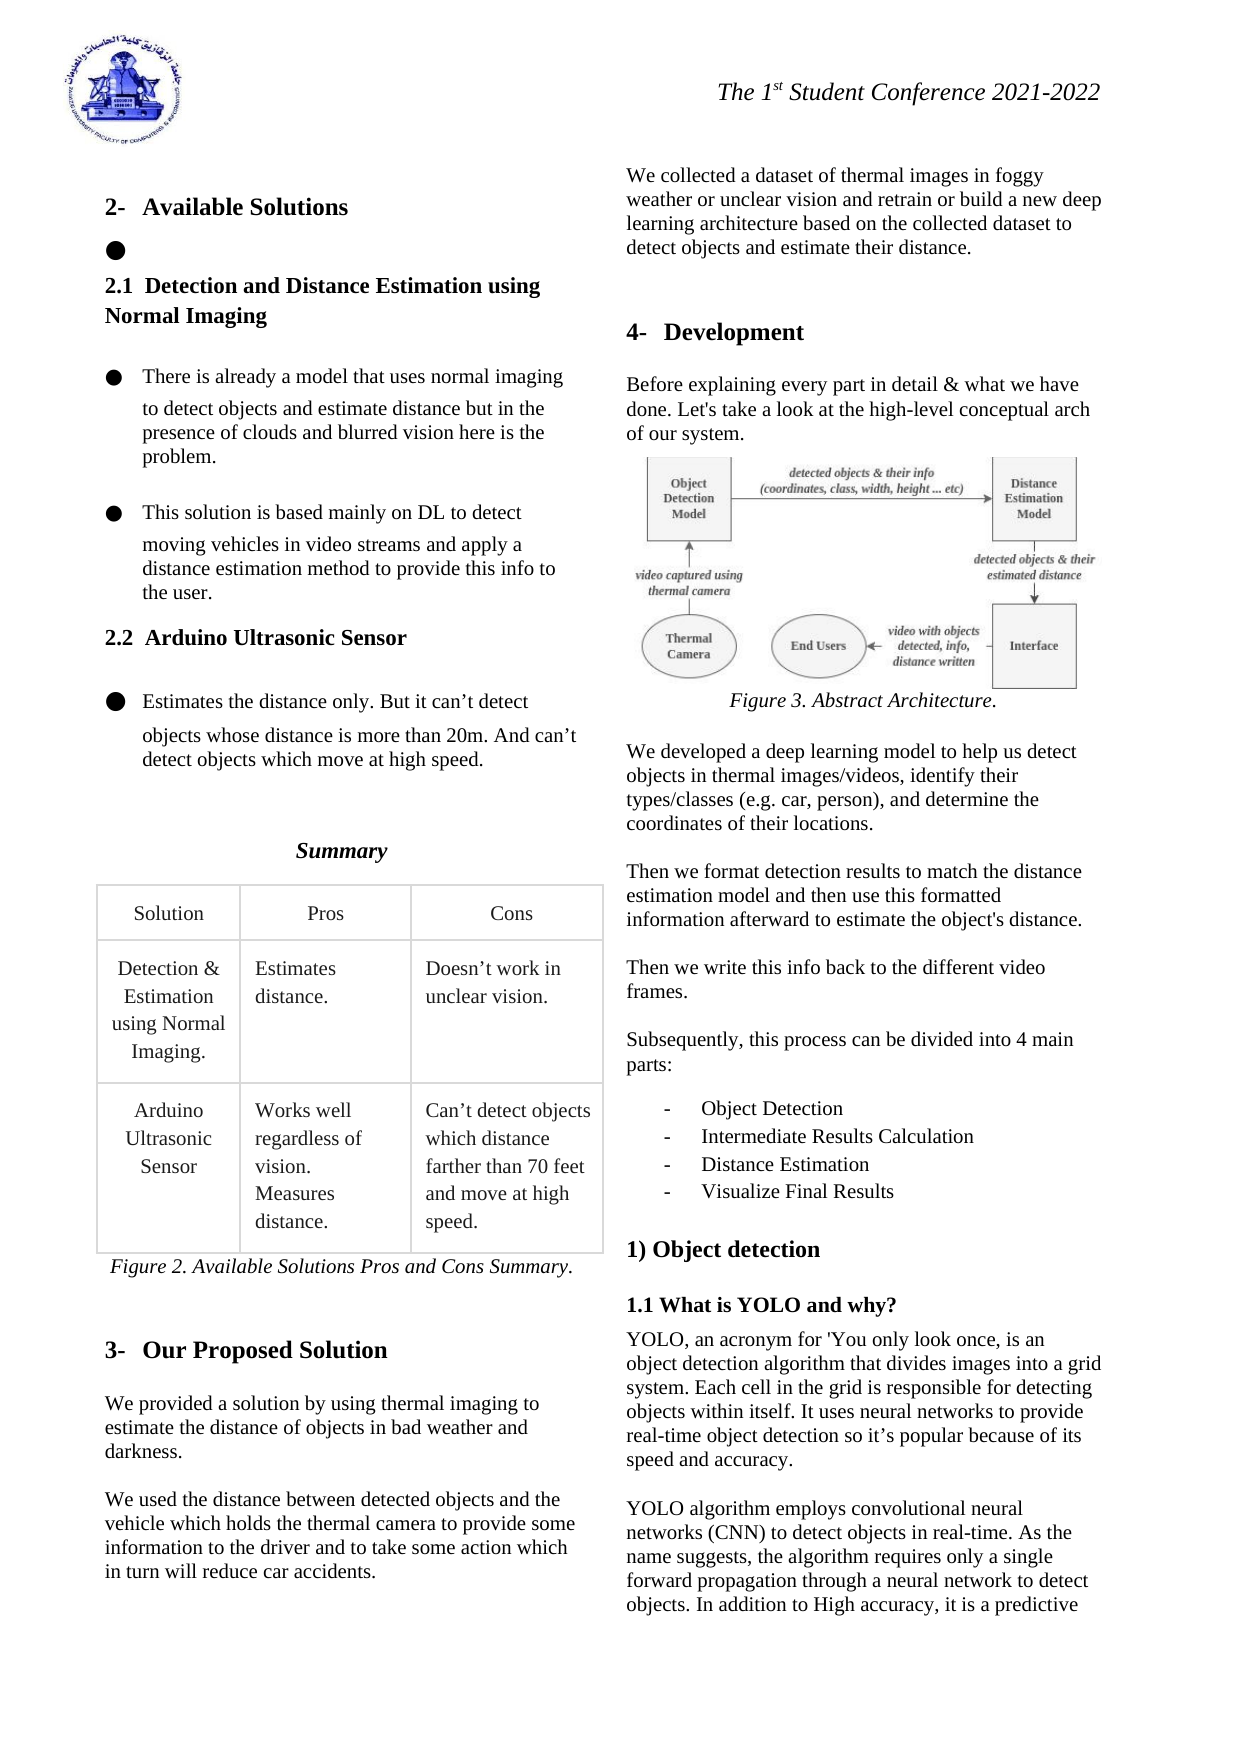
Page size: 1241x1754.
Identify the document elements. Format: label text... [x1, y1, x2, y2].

text Then we format detection results to match the distance estimation model and then use this formatted information afterward to estimate the object's distance. [626, 859, 1102, 931]
list Intermediate Results Calculation [664, 1124, 1102, 1148]
list This solution is based mainly on DL to detect moving vehicles in video streams and apply a distance estimation method to provide this info to the user. [104, 489, 580, 604]
subtitle Available Solutions [104, 192, 580, 221]
table_cell Estimates distance. [241, 941, 410, 1082]
text Then we write this info back to the different video frames. [626, 955, 1102, 1003]
table_header Pros [241, 886, 410, 939]
text We collected a dataset of thermal images in foggy weather or unclear vision and retrain or build a new deep learning architecture based on the collected dataset to detect objects and estimate their distance. [626, 163, 1102, 259]
table_header Solution [98, 886, 239, 939]
text We developed a deep learning model to help us detect objects in thermal images/videos, identify their types/classes (e.g. car, person), and determine the coordinates of their locations. [626, 739, 1102, 835]
table_header Cons [412, 886, 602, 939]
text Summary [104, 837, 580, 863]
table_cell Can’t detect objects which distance farther than 70 feet and move at high speed. [412, 1084, 602, 1252]
table_cell Works well regardless of vision. Measures distance. [241, 1084, 410, 1252]
table_cell Arduino Ultrasonic Sensor [98, 1084, 239, 1252]
list Distance Estimation [664, 1152, 1102, 1176]
list Visualize Final Results [664, 1179, 1102, 1203]
text Figure 2. Available Solutions Pros and Cons Summary. [104, 1254, 580, 1278]
text 2.2 Arduino Ultrasonic Sensor [104, 624, 580, 651]
picture [62, 30, 186, 147]
list There is already a model that uses normal imaging to detect objects and estimate distance but in the presence of clouds and blurred vision here is the problem. [104, 353, 580, 468]
text Figure 3. Abstract Architecture. [626, 689, 1102, 712]
text 2.1 Detection and Distance Estimation using Normal Imaging [104, 272, 580, 328]
text We used the distance between detected objects and the vehicle which holds the thermal camera to provide some information to the driver and to take some action which in turn will reduce car accidents. [104, 1487, 580, 1583]
table_cell Detection & Estimation using Normal Imaging. [98, 941, 239, 1082]
text 1.1 What is YOLO and why? [626, 1292, 1102, 1317]
text Subsequently, this process can be divided into 4 main parts: [626, 1027, 1102, 1076]
text 1) Object detection [626, 1236, 1102, 1263]
text YOLO, an acronym for 'You only look once, is an object detection algorithm that divides images into a grid system. Each cell in the grid is responsible for detecting objects within itself. It uses neural networks to provide real-time object detection so it’s popular because of its speed and accuracy. [626, 1327, 1102, 1471]
list Development [626, 317, 1102, 346]
picture [626, 457, 1103, 689]
table_cell Doesn’t work in unclear vision. [412, 941, 602, 1082]
list Object Detection [664, 1096, 1102, 1120]
text We provided a solution by using thermal imaging to estimate the distance of objects in bad weather and darkness. [104, 1391, 580, 1463]
list Our Proposed Solution [104, 1335, 580, 1364]
text Before explaining every part in detail & what we have done. Let's take a look at the high-level conceptual arch of our system. [626, 372, 1102, 444]
list Estimates the distance only. But it can’t detect objects whose distance is more than 20m. And can’t detect objects which move at high speed. [104, 672, 580, 771]
